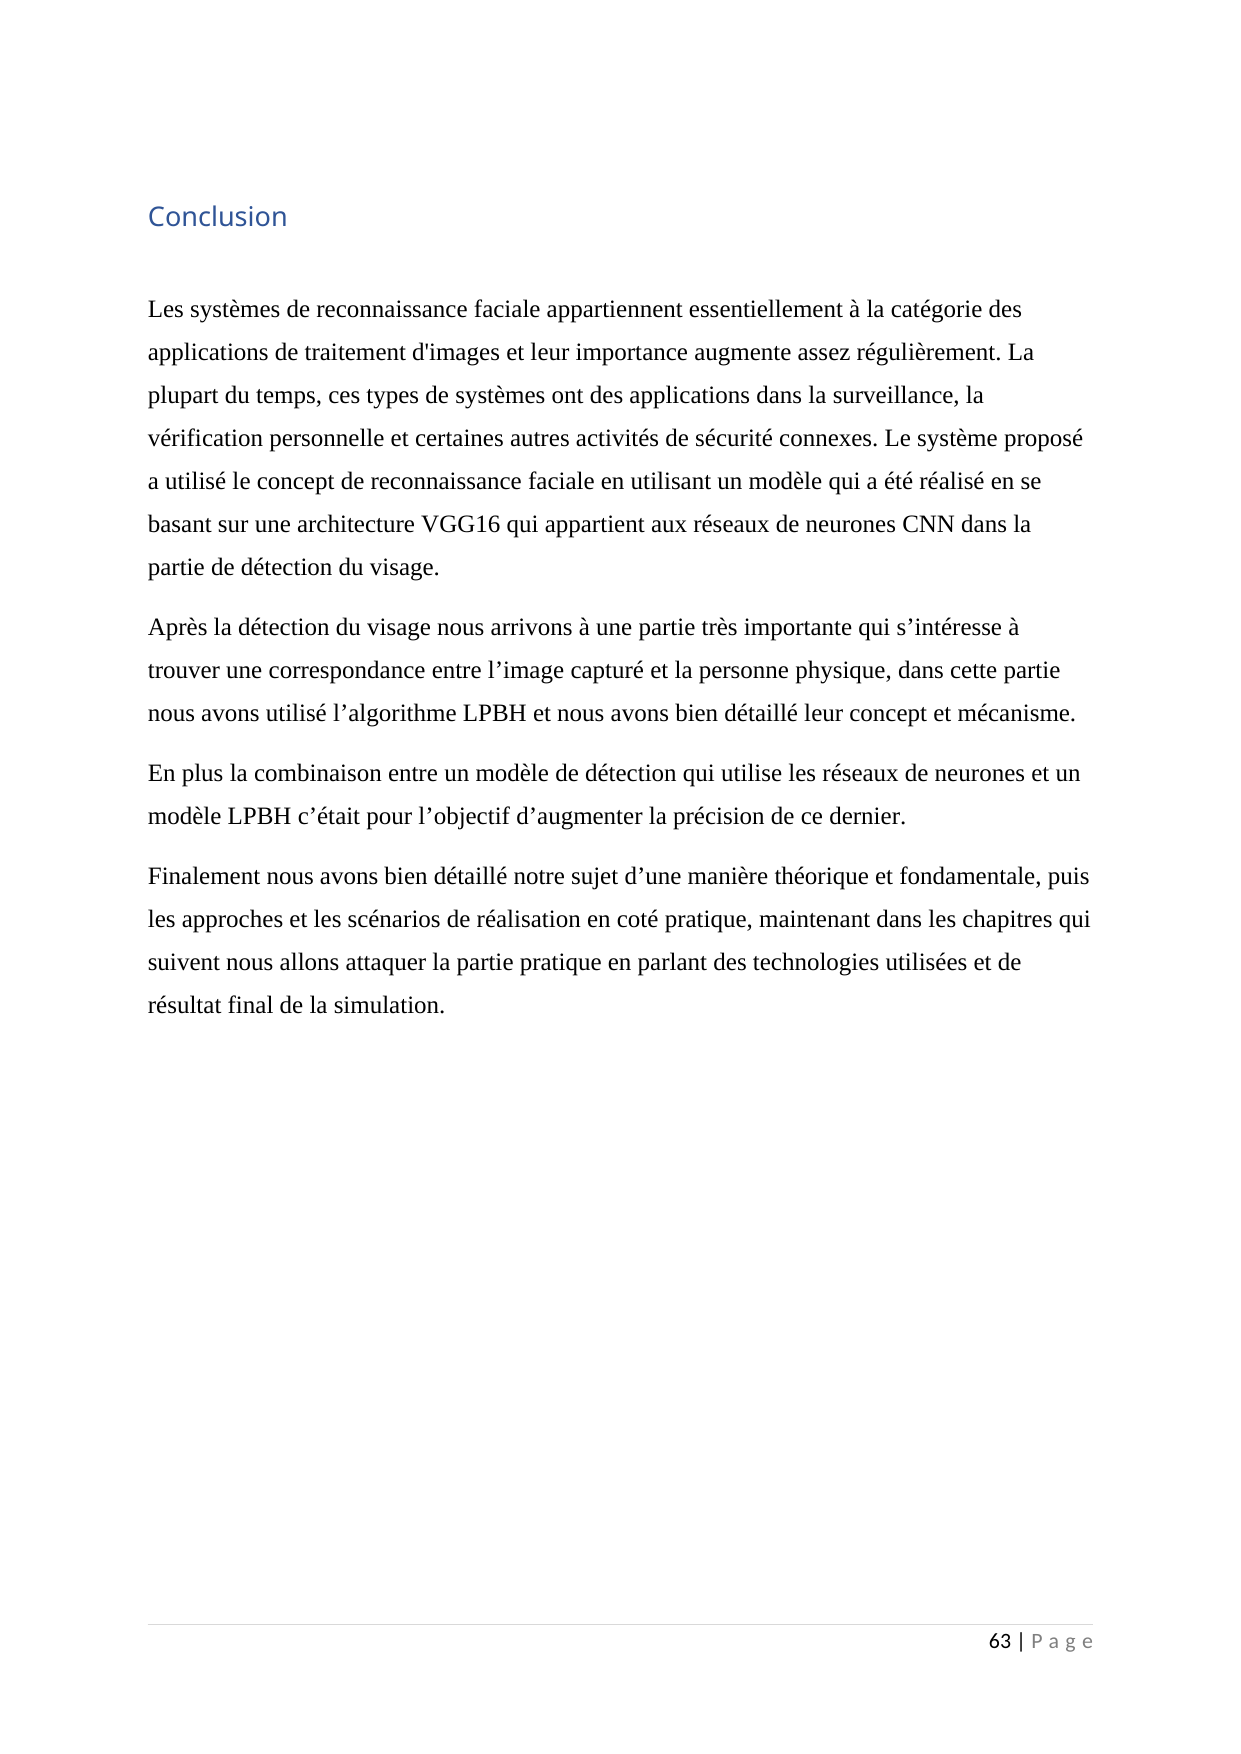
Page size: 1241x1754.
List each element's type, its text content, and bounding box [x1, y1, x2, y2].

subtitle Conclusion [148, 198, 1093, 234]
text En plus la combinaison entre un modèle de détection qui utilise les réseaux de neurones et un modèle LPBH c’était pour l’objectif d’augmenter la précision de ce dernier. [148, 758, 1093, 830]
text Après la détection du visage nous arrivons à une partie très importante qui s’intéresse à trouver une correspondance entre l’image capturé et la personne physique, dans cette partie nous avons utilisé l’algorithme LPBH et nous avons bien détaillé leur concept et mécanisme. [148, 612, 1093, 727]
text Les systèmes de reconnaissance faciale appartiennent essentiellement à la catégorie des applications de traitement d'images et leur importance augmente assez régulièrement. La plupart du temps, ces types de systèmes ont des applications dans la surveillance, la vérification personnelle et certaines autres activités de sécurité connexes. Le système proposé a utilisé le concept de reconnaissance faciale en utilisant un modèle qui a été réalisé en se basant sur une architecture VGG16 qui appartient aux réseaux de neurones CNN dans la partie de détection du visage. [148, 294, 1093, 581]
text Finalement nous avons bien détaillé notre sujet d’une manière théorique et fondamentale, puis les approches et les scénarios de réalisation en coté pratique, maintenant dans les chapitres qui suivent nous allons attaquer la partie pratique en parlant des technologies utilisées et de résultat final de la simulation. [148, 861, 1093, 1019]
